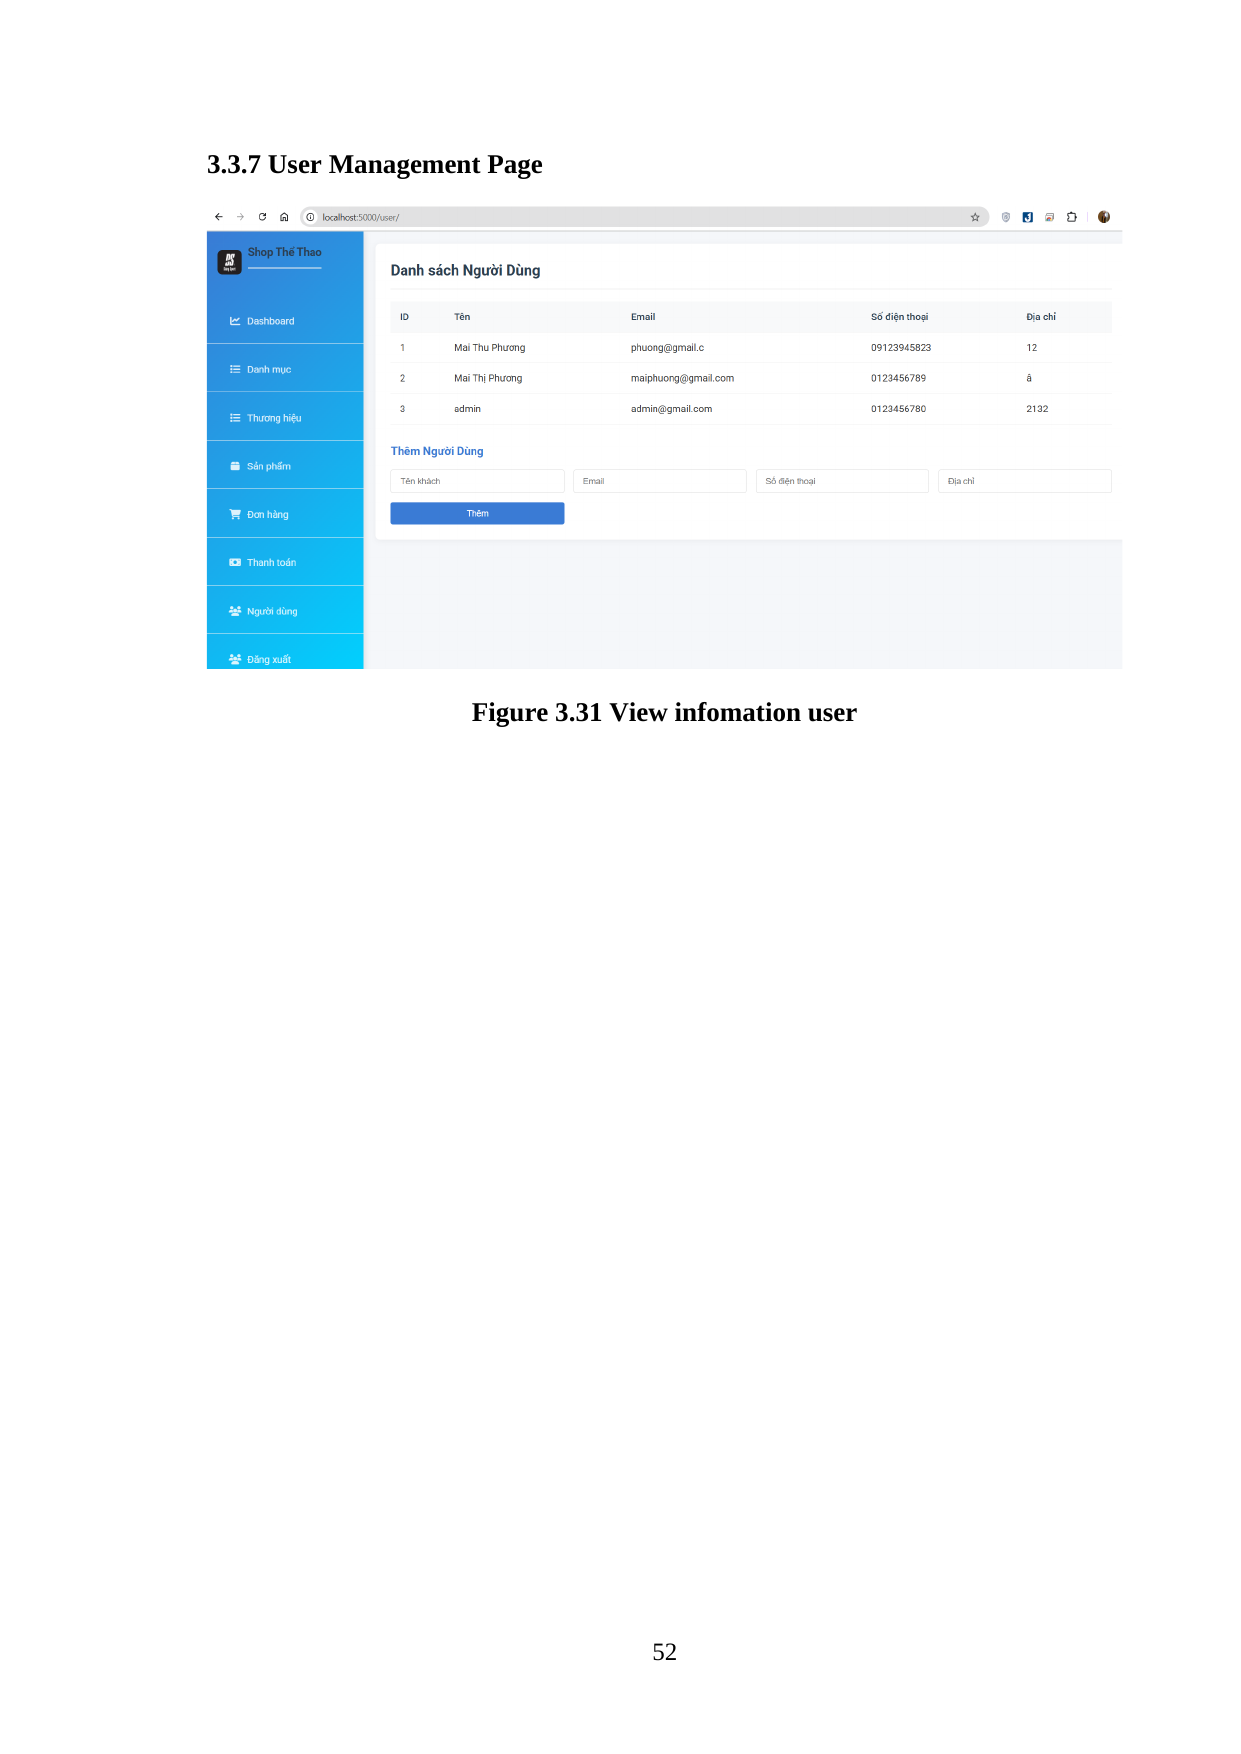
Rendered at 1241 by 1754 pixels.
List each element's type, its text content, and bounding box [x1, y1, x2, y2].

picture [284, 560, 292, 565]
picture [206, 206, 1123, 669]
subtitle 3.3.7 User Management Page [207, 148, 1122, 179]
text Figure 3.31 View infomation user [207, 696, 1122, 727]
picture [230, 655, 241, 664]
picture [253, 656, 260, 662]
